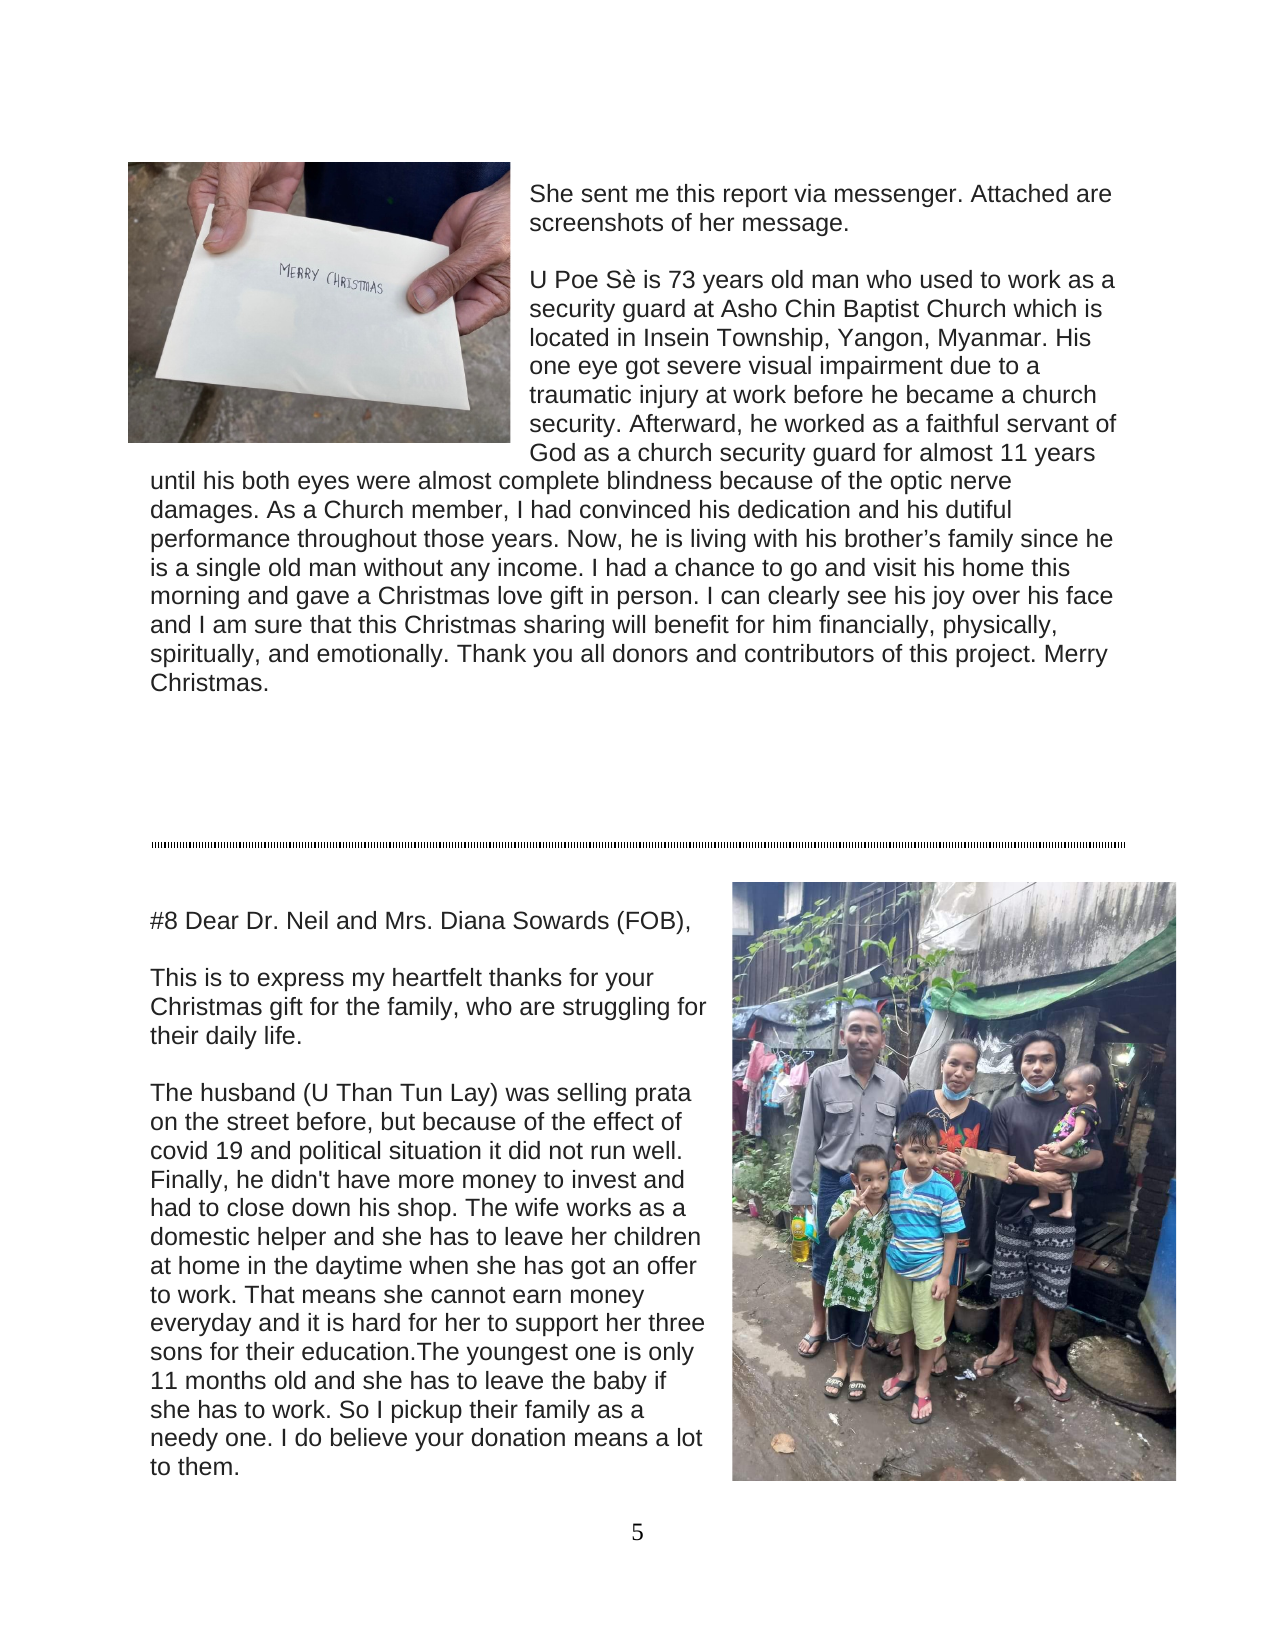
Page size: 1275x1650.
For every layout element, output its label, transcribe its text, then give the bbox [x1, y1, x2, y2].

text U Poe Sè is 73 years old man who used to work as a security guard at Asho Chin Baptist Church which is located in Insein Township, Yangon, Myanmar. His one eye got severe visual impairment due to a traumatic injury at work before he became a church security. Afterward, he worked as a faithful servant of God as a church security guard for almost 11 years until his both eyes were almost complete blindness because of the optic nerve damages. As a Church member, I had convinced his dedication and his dutiful performance throughout those years. Now, he is living with his brother’s family since he is a single old man without any income. I had a chance to go and visit his home this morning and gave a Christmas love gift in person. I can clearly see his joy over his face and I am sure that this Christmas sharing will benefit for him financially, physically, spiritually, and emotionally. Thank you all donors and contributors of this project. Merry Christmas. [150, 265, 1125, 696]
text She sent me this report via messenger. Attached are screenshots of her message. [511, 179, 1125, 236]
picture [128, 162, 511, 443]
picture [732, 882, 1177, 1481]
